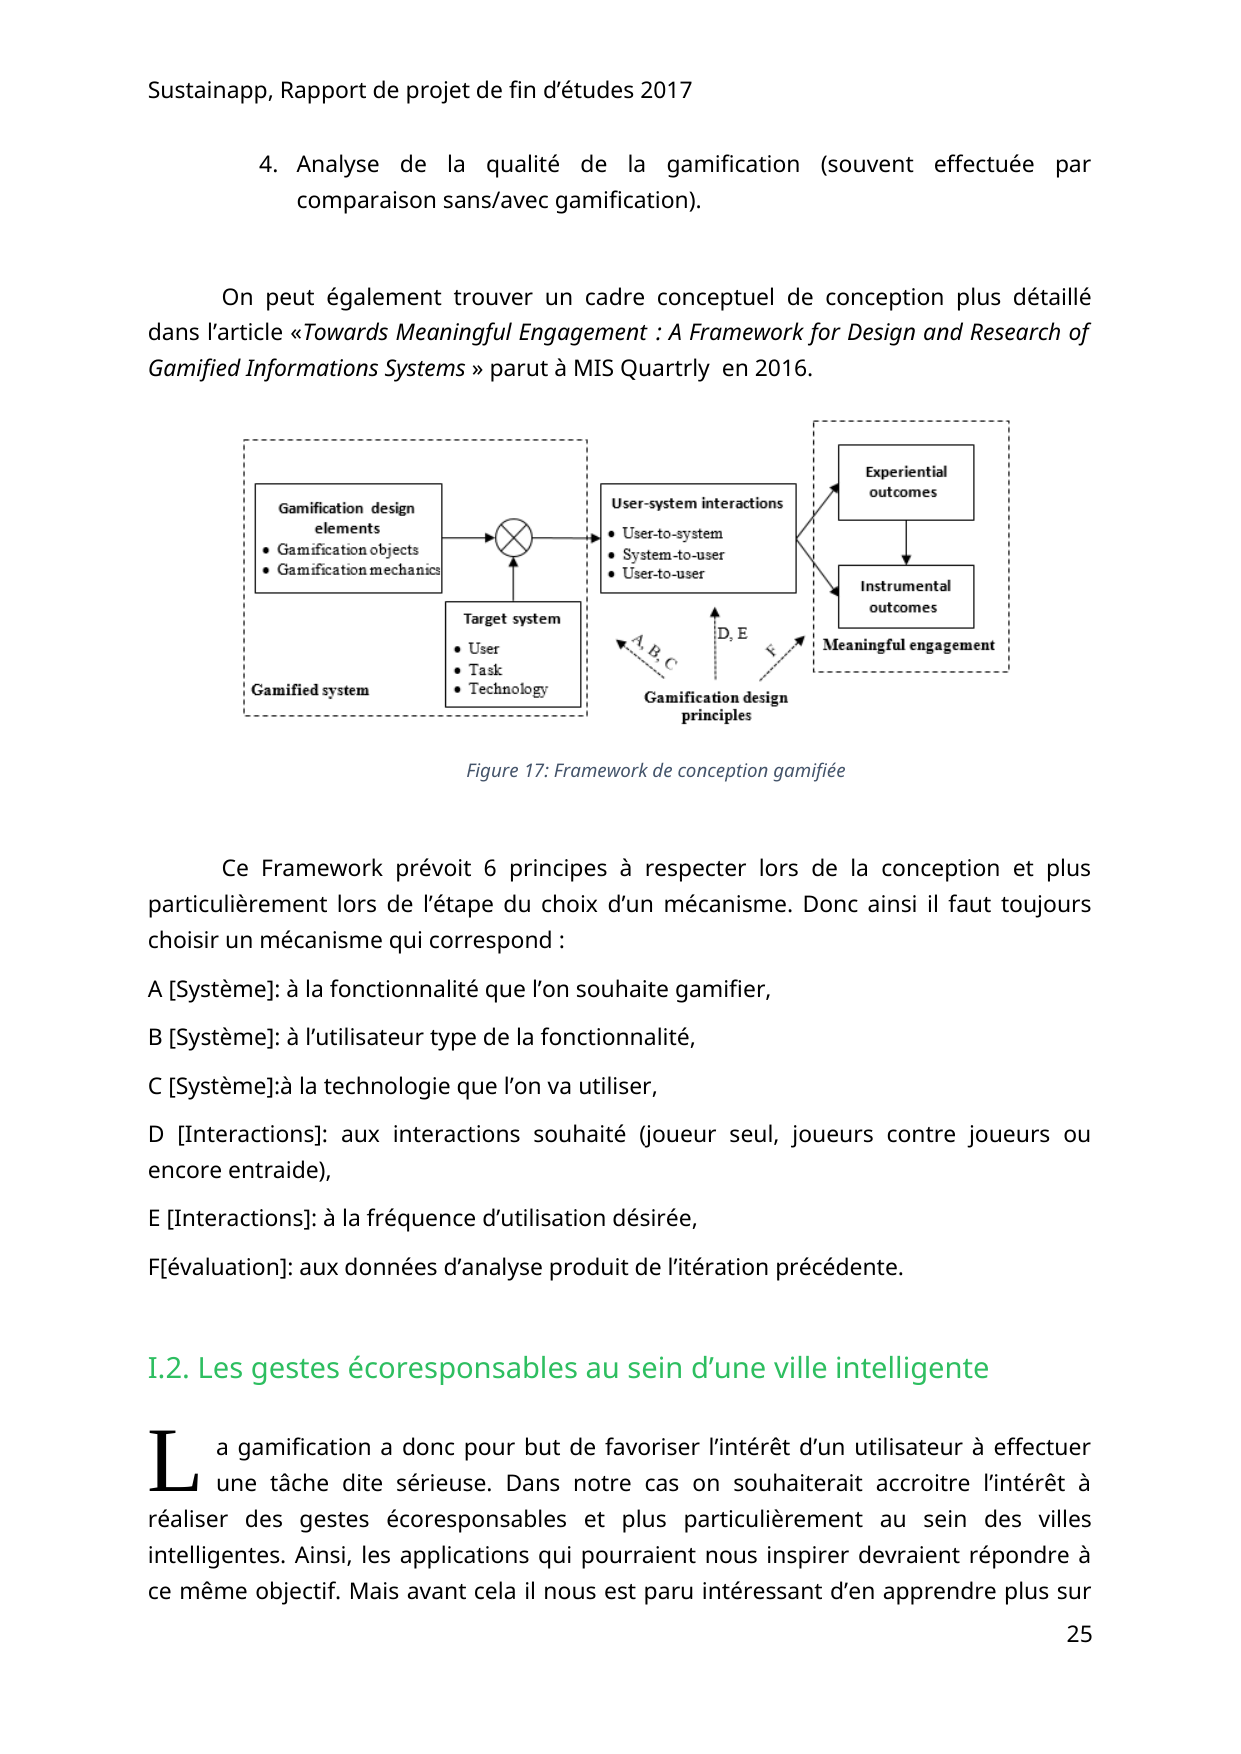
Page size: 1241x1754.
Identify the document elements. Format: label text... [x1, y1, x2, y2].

text A [Système]: à la fonctionnalité que l’on souhaite gamifier, [148, 973, 1093, 1004]
subtitle I.2. Les gestes écoresponsables au sein d’une ville intelligente [148, 1348, 1093, 1387]
text F[évaluation]: aux données d’analyse produit de l’itération précédente. [148, 1251, 1093, 1282]
text B [Système]: à l’utilisateur type de la fonctionnalité, [148, 1021, 1093, 1052]
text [148, 1431, 1093, 1606]
picture [221, 388, 1061, 753]
text E [Interactions]: à la fréquence d’utilisation désirée, [148, 1202, 1093, 1234]
list Analyse de la qualité de la gamification (souvent effectuée par comparaison sans/avec gamification). [259, 148, 1093, 215]
text On peut également trouver un cadre conceptuel de conception plus détaillé dans l’article «Towards Meaningful Engagement : A Framework for Design and Research of Gamified Informations Systems » parut à MIS Quartrly en 2016. [148, 280, 1093, 383]
text D [Interactions]: aux interactions souhaité (joueur seul, joueurs contre joueurs ou encore entraide), [148, 1118, 1093, 1185]
text C [Système]:à la technologie que l’on va utiliser, [148, 1069, 1093, 1101]
text Figure 17: Framework de conception gamifiée [221, 758, 1093, 783]
text Ce Framework prévoit 6 principes à respecter lors de la conception et plus particulièrement lors de l’étape du choix d’un mécanisme. Donc ainsi il faut toujours choisir un mécanisme qui correspond : [148, 852, 1093, 956]
